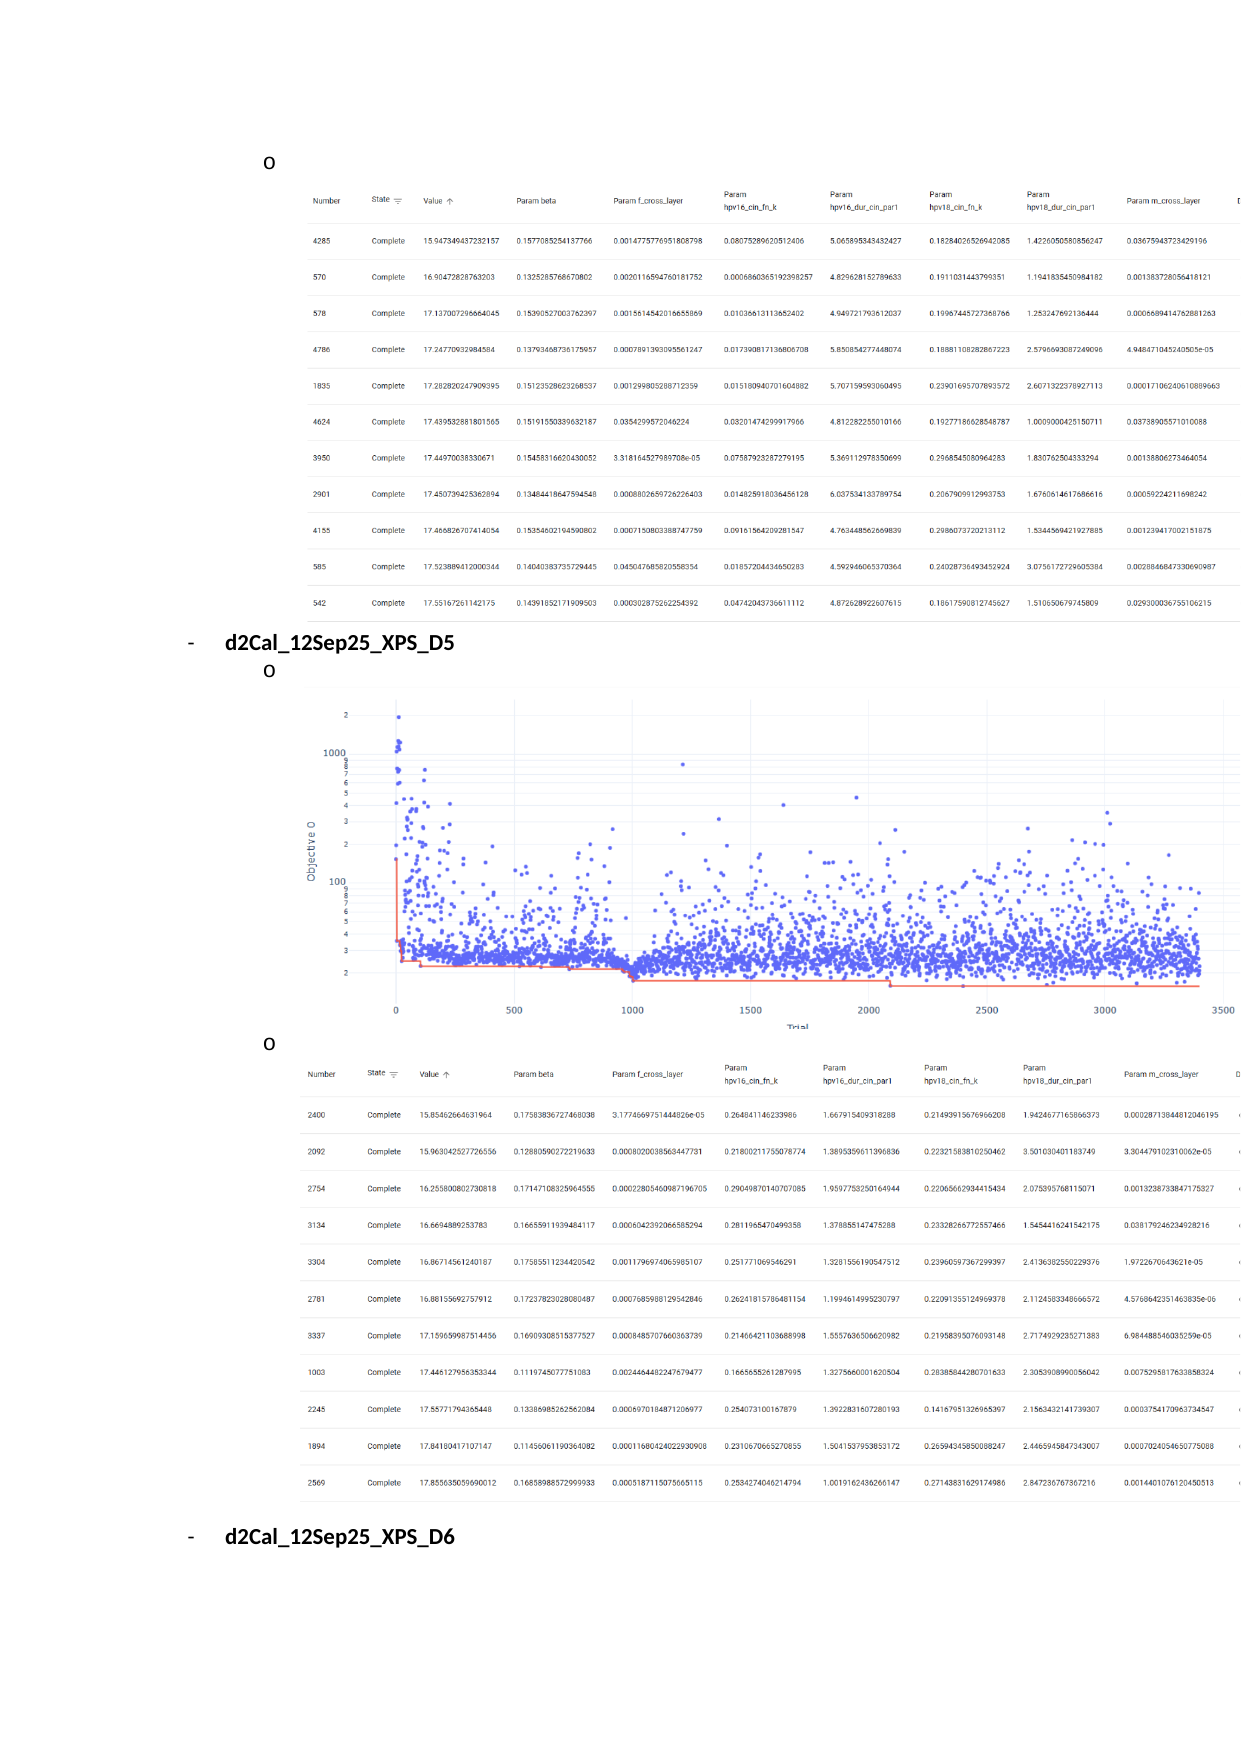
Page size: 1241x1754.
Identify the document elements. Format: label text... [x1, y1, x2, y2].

picture [300, 178, 1241, 626]
picture [300, 686, 1241, 1029]
list d2Cal_12Sep25_XPS_D5 [187, 628, 1090, 656]
picture [300, 1058, 1241, 1520]
list d2Cal_12Sep25_XPS_D6 [187, 1522, 1090, 1550]
